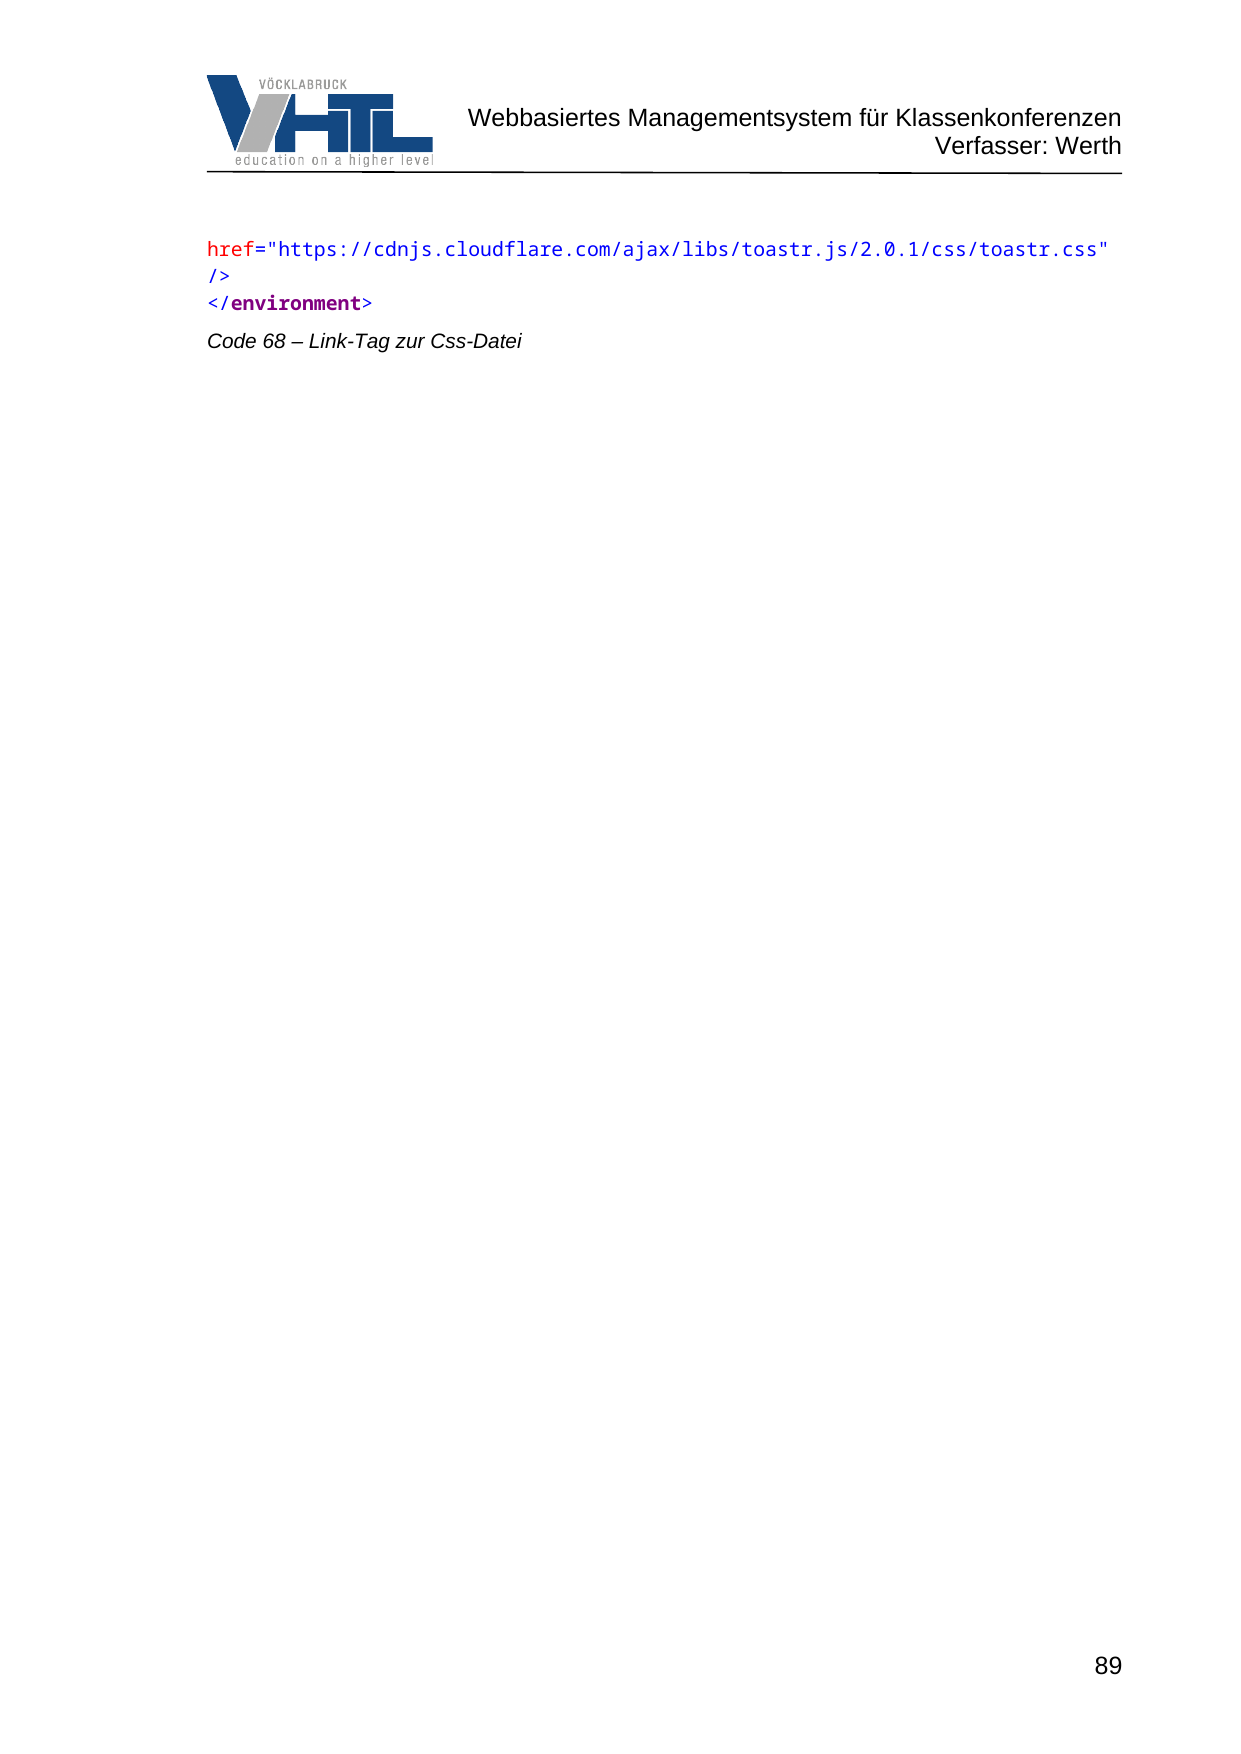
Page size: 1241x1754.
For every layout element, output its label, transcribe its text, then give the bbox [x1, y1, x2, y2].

text Code 68 – Link-Tag zur Css-Datei [207, 329, 1122, 353]
picture [206, 75, 433, 167]
text </environment> [207, 289, 1122, 316]
text href="https://cdnjs.cloudflare.com/ajax/libs/toastr.js/2.0.1/css/toastr.css" /> [207, 207, 1122, 289]
